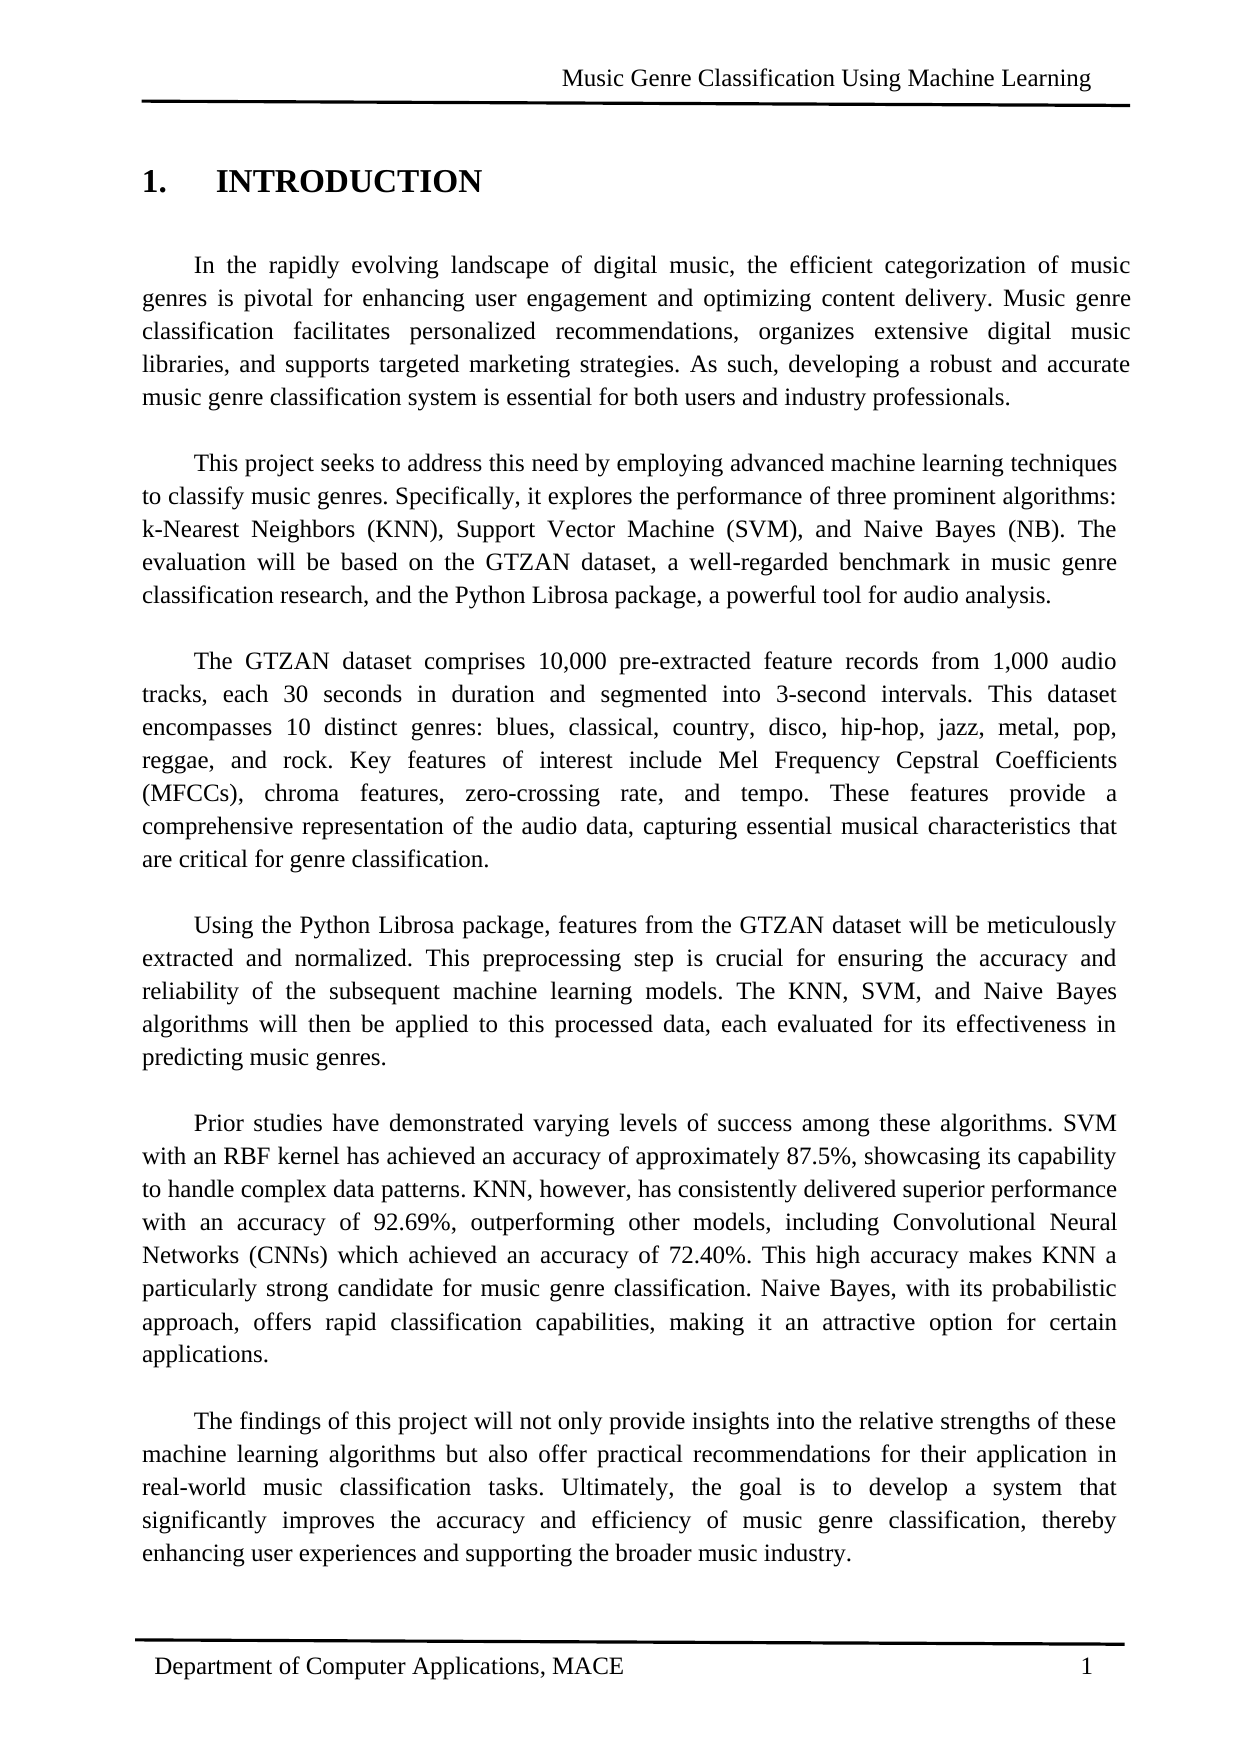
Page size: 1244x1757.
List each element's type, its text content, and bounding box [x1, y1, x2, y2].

text This project seeks to address this need by employing advanced machine learning techniques to classify music genres. Specifically, it explores the performance of three prominent algorithms: k-Nearest Neighbors (KNN), Support Vector Machine (SVM), and Naive Bayes (NB). The evaluation will be based on the GTZAN dataset, a well-regarded benchmark in music genre classification research, and the Python Librosa package, a powerful tool for audio analysis. [142, 448, 1118, 609]
text Prior studies have demonstrated varying levels of success among these algorithms. SVM with an RBF kernel has achieved an accuracy of approximately 87.5%, showcasing its capability to handle complex data patterns. KNN, however, has consistently delivered superior performance with an accuracy of 92.69%, outperforming other models, including Convolutional Neural Networks (CNNs) which achieved an accuracy of 72.40%. This high accuracy makes KNN a particularly strong candidate for music genre classification. Naive Bayes, with its probabilistic approach, offers rapid classification capabilities, making it an attractive option for certain applications. [142, 1108, 1118, 1368]
text In the rapidly evolving landscape of digital music, the efficient categorization of music genres is pivotal for enhancing user engagement and optimizing content delivery. Music genre classification facilitates personalized recommendations, organizes extensive digital music libraries, and supports targeted marketing strategies. As such, developing a robust and accurate music genre classification system is essential for both users and industry professionals. [142, 250, 1131, 411]
text The GTZAN dataset comprises 10,000 pre-extracted feature records from 1,000 audio tracks, each 30 seconds in duration and segmented into 3-second intervals. This dataset encompasses 10 distinct genres: blues, classical, country, disco, hip-hop, jazz, metal, pop, reggae, and rock. Key features of interest include Mel Frequency Cepstral Coefficients (MFCCs), chroma features, zero-crossing rate, and tempo. These features provide a comprehensive representation of the audio data, capturing essential musical characteristics that are critical for genre classification. [142, 646, 1118, 873]
text Using the Python Librosa package, features from the GTZAN dataset will be meticulously extracted and normalized. This preprocessing step is crucial for ensuring the accuracy and reliability of the subsequent machine learning models. The KNN, SVM, and Naive Bayes algorithms will then be applied to this processed data, each evaluated for its effectiveness in predicting music genres. [142, 910, 1118, 1071]
list INTRODUCTION [142, 161, 1177, 200]
text The findings of this project will not only provide insights into the relative strengths of these machine learning algorithms but also offer practical recommendations for their application in real-world music classification tasks. Ultimately, the goal is to develop a system that significantly improves the accuracy and efficiency of music genre classification, thereby enhancing user experiences and supporting the broader music industry. [142, 1406, 1118, 1567]
